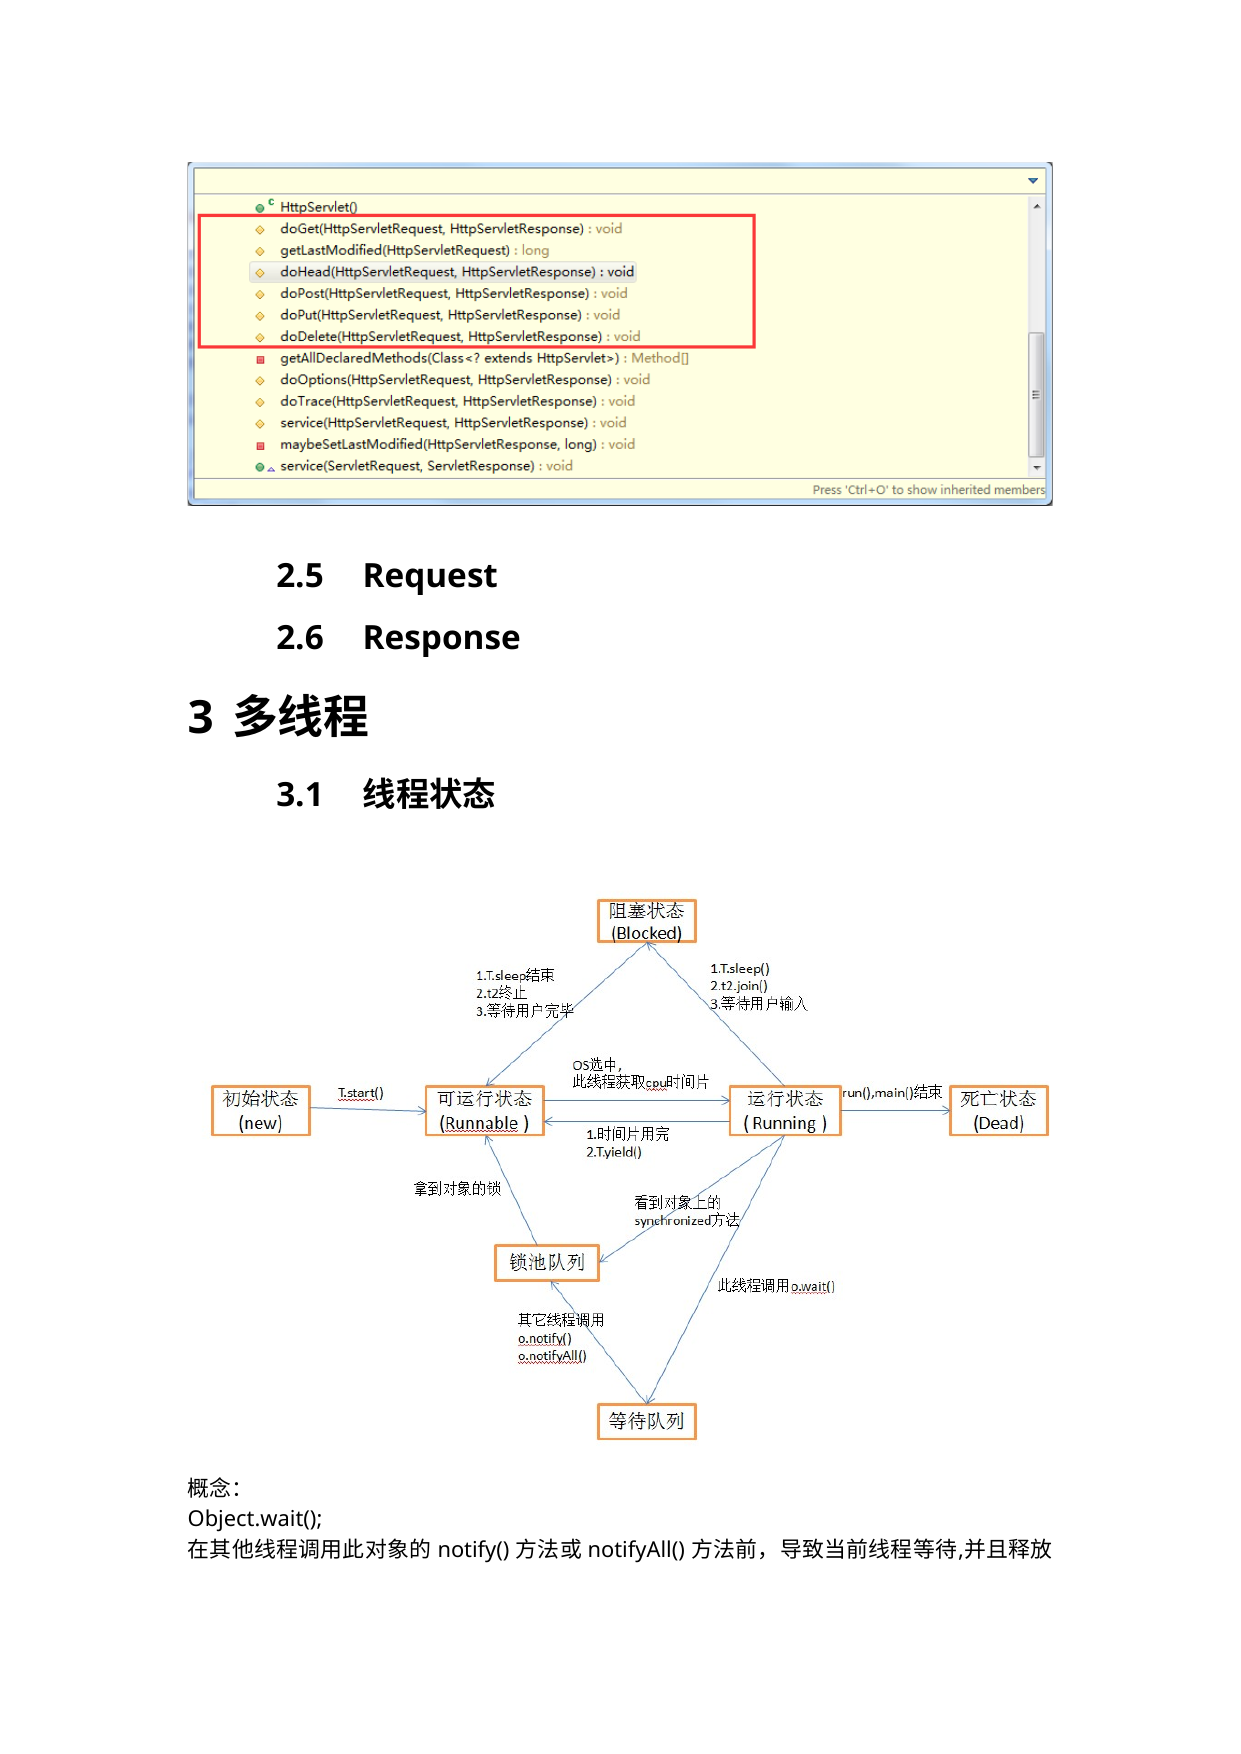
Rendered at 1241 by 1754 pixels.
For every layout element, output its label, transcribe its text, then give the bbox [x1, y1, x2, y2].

subtitle Response [276, 614, 1053, 659]
picture [187, 162, 1053, 506]
subtitle 多线程 [187, 680, 1053, 746]
picture [187, 832, 1053, 1471]
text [187, 1532, 1053, 1564]
text 概念： [187, 1471, 1053, 1503]
subtitle 线程状态 [276, 767, 1053, 816]
text Object.wait(); [187, 1503, 1053, 1532]
subtitle Request [276, 552, 1053, 597]
